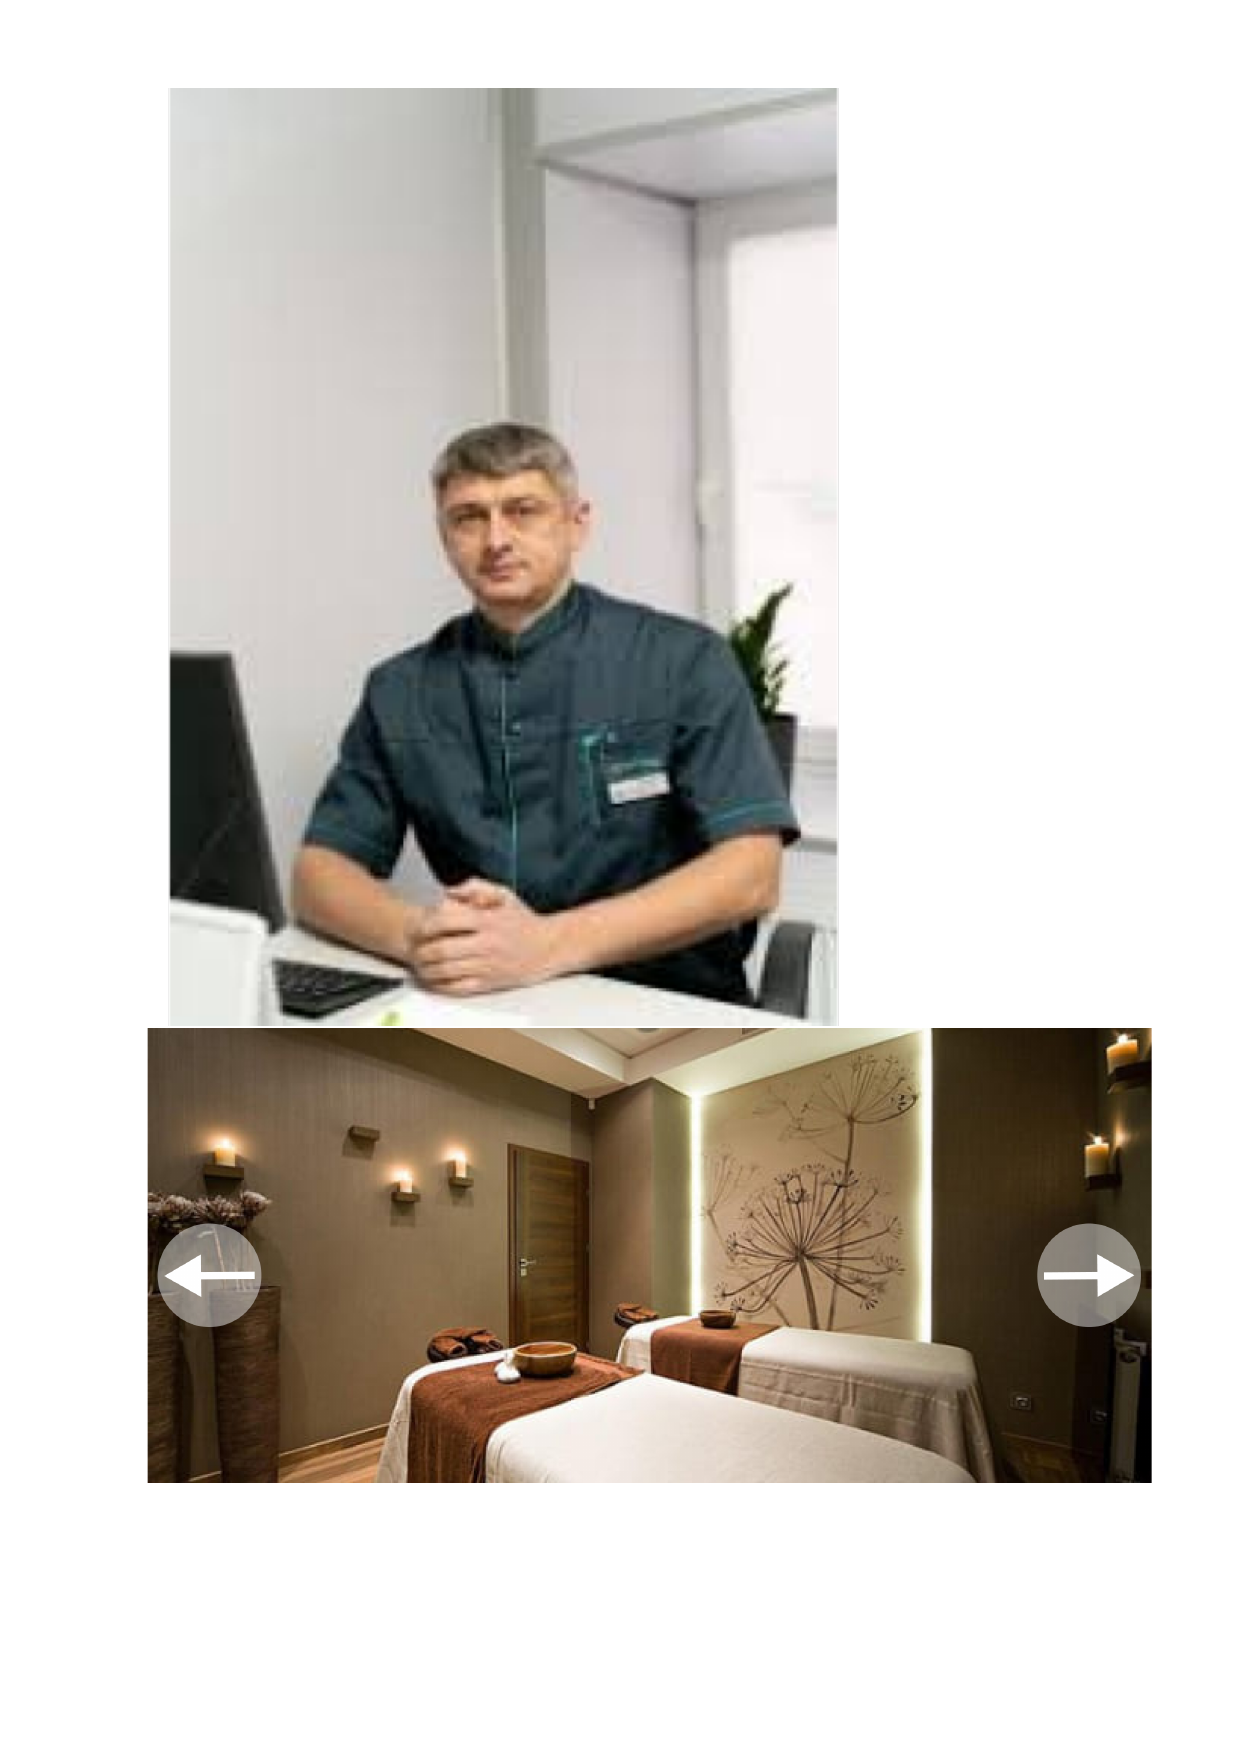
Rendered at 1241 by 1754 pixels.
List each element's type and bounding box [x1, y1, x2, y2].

picture [147, 88, 873, 1026]
picture [147, 1028, 1152, 1483]
